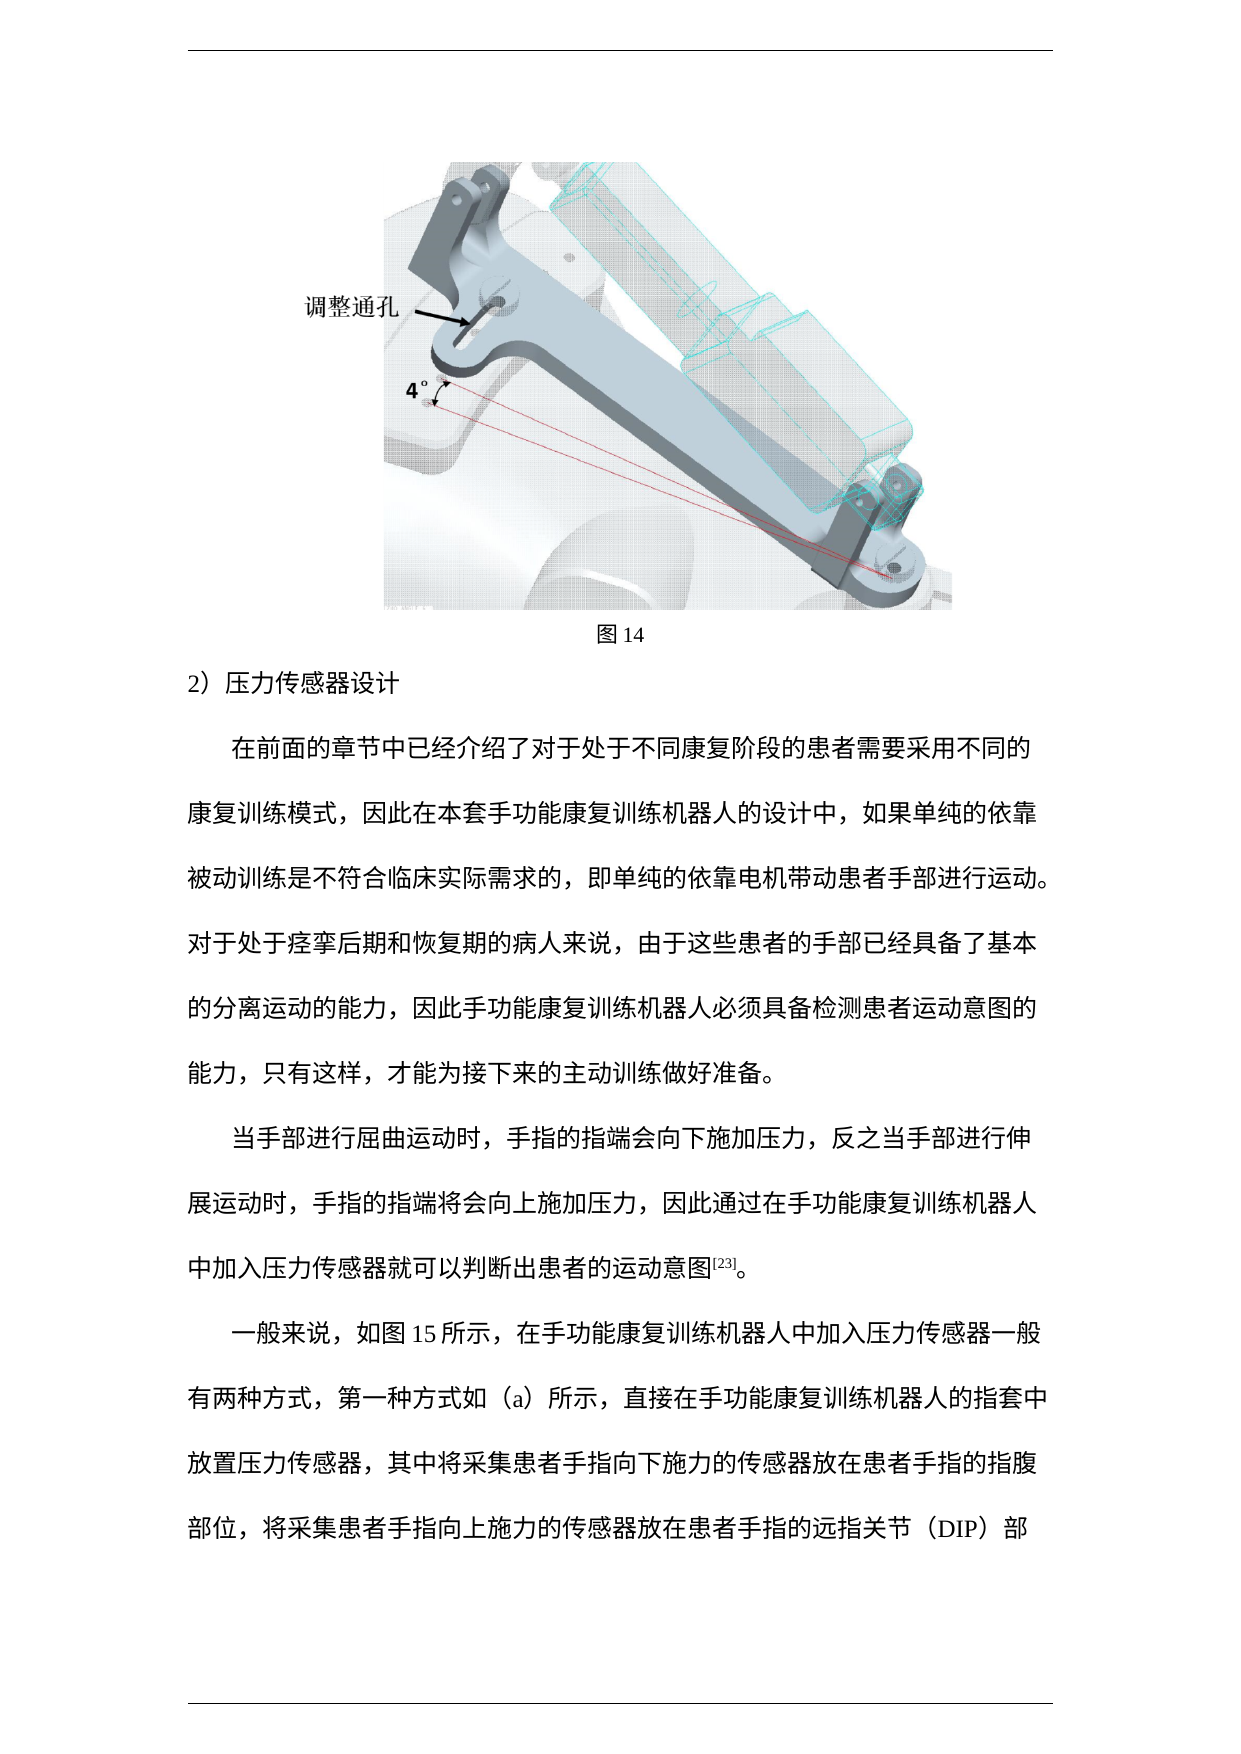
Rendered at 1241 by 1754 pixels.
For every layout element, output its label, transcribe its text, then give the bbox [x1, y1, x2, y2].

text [187, 1299, 1053, 1559]
text 2）压力传感器设计 [187, 649, 1053, 714]
text 图14 [187, 617, 1053, 649]
text 在前面的章节中已经介绍了对于处于不同康复阶段的患者需要采用不同的康复训练模式，因此在本套手功能康复训练机器人的设计中，如果单纯的依靠被动训练是不符合临床实际需求的，即单纯的依靠电机带动患者手部进行运动。对于处于痉挛后期和恢复期的病人来说，由于这些患者的手部已经具备了基本的分离运动的能力，因此手功能康复训练机器人必须具备检测患者运动意图的能力，只有这样，才能为接下来的主动训练做好准备。 [187, 714, 1053, 1104]
picture [288, 162, 953, 610]
text 当手部进行屈曲运动时，手指的指端会向下施加压力，反之当手部进行伸展运动时，手指的指端将会向上施加压力，因此通过在手功能康复训练机器人中加入压力传感器就可以判断出患者的运动意图[23]。 [187, 1104, 1053, 1299]
